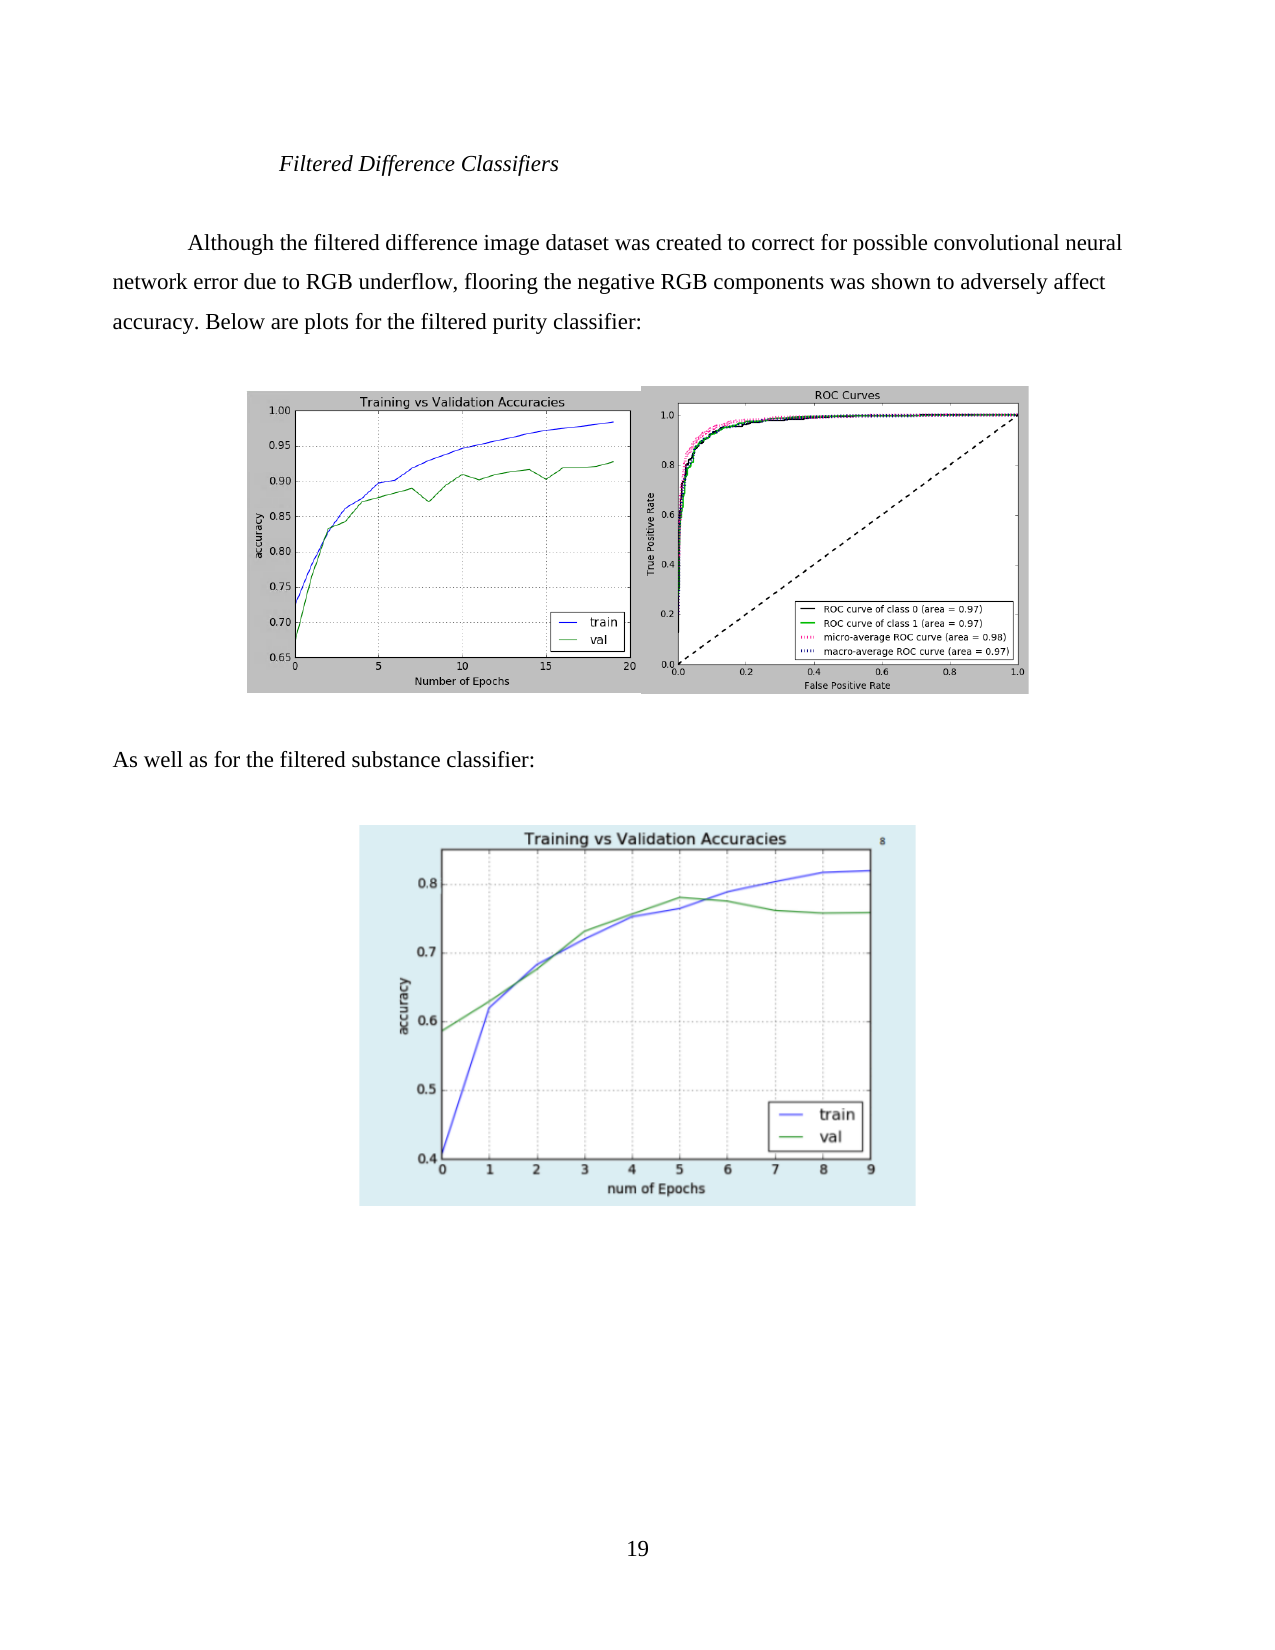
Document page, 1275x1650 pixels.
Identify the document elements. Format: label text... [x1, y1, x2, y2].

picture [246, 386, 1029, 694]
text As well as for the filtered substance classifier: [112, 746, 1162, 773]
subtitle Filtered Difference Classifiers [187, 150, 1162, 176]
picture [359, 825, 916, 1206]
text Although the filtered difference image dataset was created to correct for possible convolutional neural network error due to RGB underflow, flooring the negative RGB components was shown to adversely affect accuracy. Below are plots for the filtered purity classifier: [112, 229, 1162, 334]
